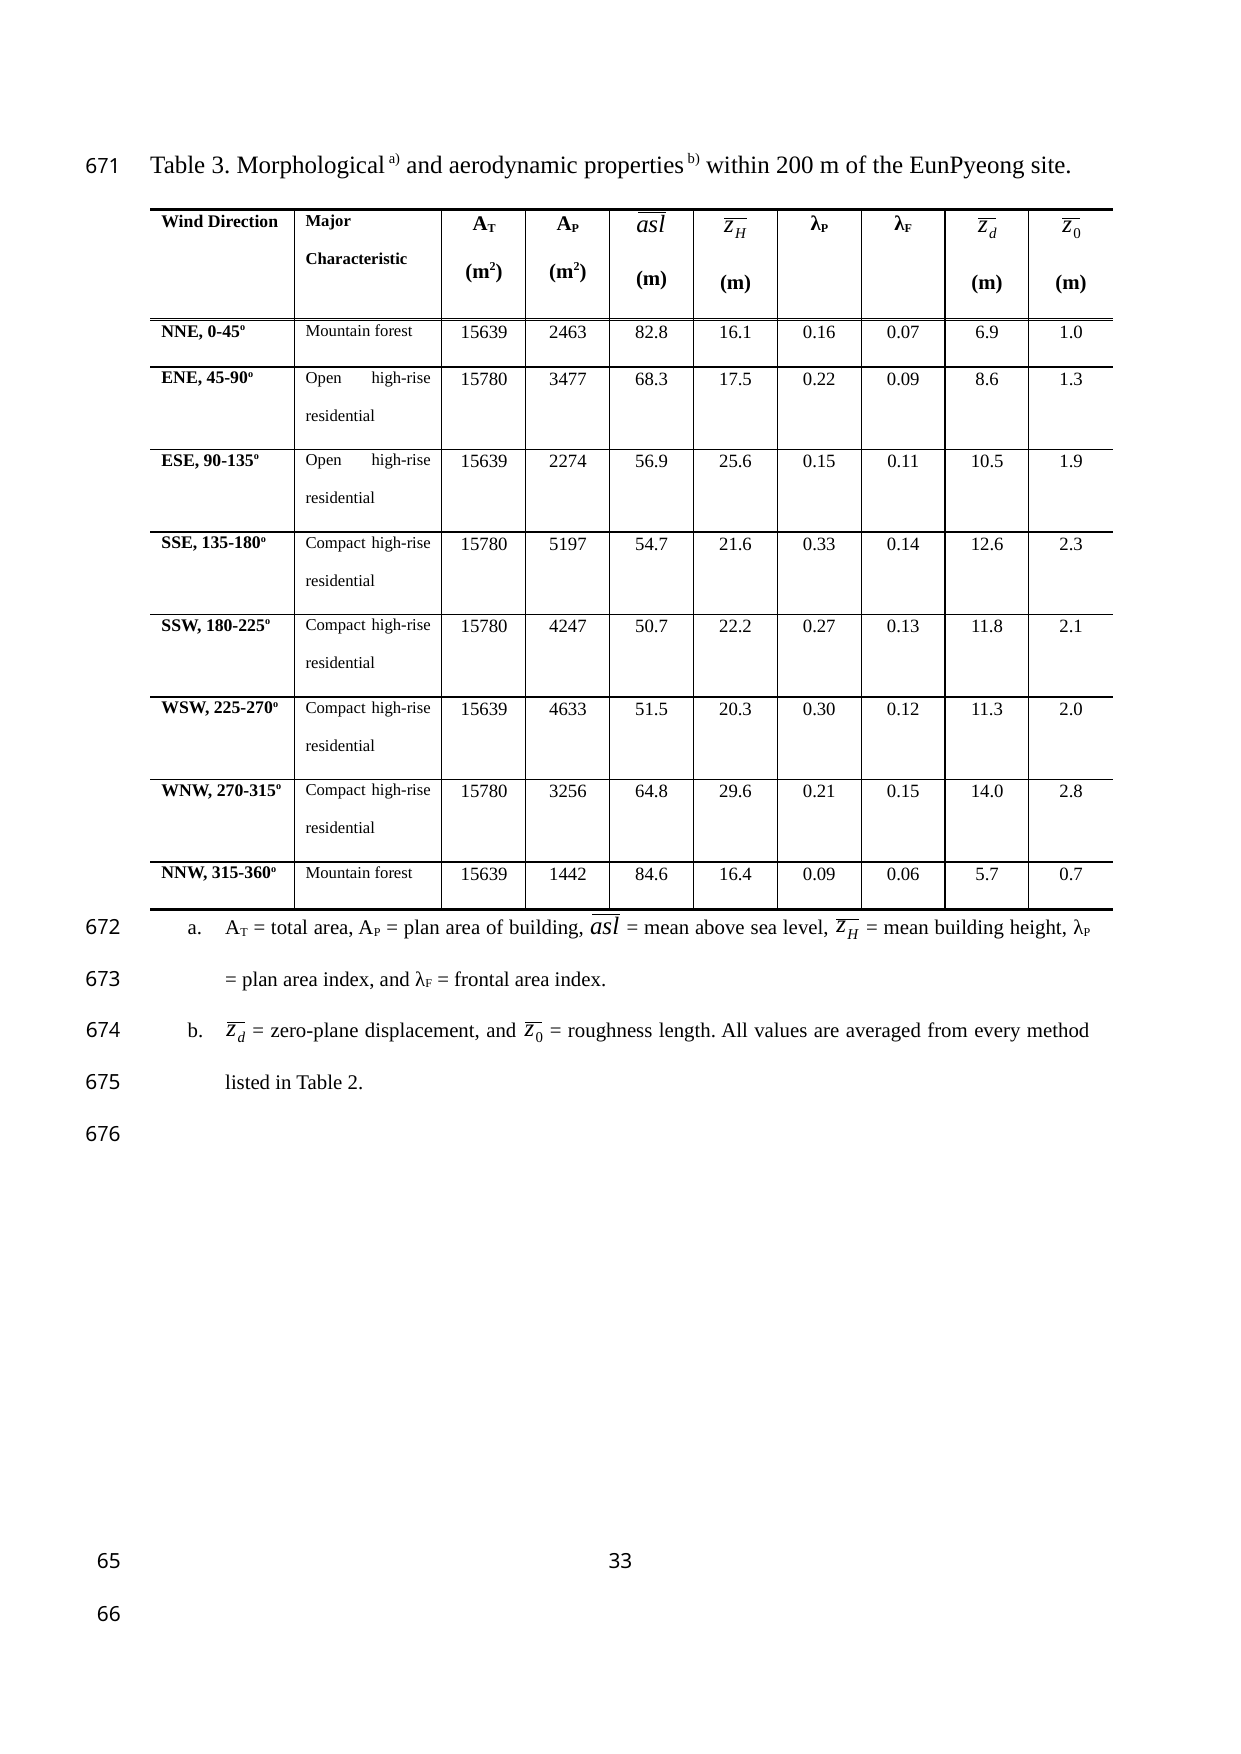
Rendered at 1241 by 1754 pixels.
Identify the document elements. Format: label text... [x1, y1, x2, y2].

table_cell 0.27 [778, 615, 861, 696]
table_cell 0.07 [862, 321, 944, 366]
table_cell ENE, 45-90o [150, 368, 294, 449]
table_cell 16.4 [694, 863, 777, 908]
table_header λF [862, 211, 944, 318]
table_cell 1442 [526, 863, 609, 908]
table_header (m) [1029, 211, 1113, 318]
table_cell 0.21 [778, 780, 861, 861]
table_cell 16.1 [694, 321, 777, 366]
table_header (m) [946, 211, 1028, 318]
table_cell 50.7 [610, 615, 693, 696]
list = zero-plane displacement, and = roughness length. All values are averaged from every method listed in Table 2. [187, 1014, 1090, 1094]
table_cell 25.6 [694, 450, 777, 531]
table_cell Open high-rise residential [295, 450, 441, 531]
table_cell Open high-rise residential [295, 368, 441, 449]
table_cell Compact high-rise residential [295, 780, 441, 861]
table_cell SSW, 180-225o [150, 615, 294, 696]
table_cell Compact high-rise residential [295, 698, 441, 779]
table_cell 2.8 [1029, 780, 1113, 861]
table_cell 0.15 [862, 780, 944, 861]
table_header λP [778, 211, 861, 318]
table_cell 1.3 [1029, 368, 1113, 449]
table_cell 0.09 [862, 368, 944, 449]
table_cell 14.0 [946, 780, 1028, 861]
table_cell 12.6 [946, 533, 1028, 614]
table_cell Mountain forest [295, 321, 441, 366]
table_header AT (m2) [442, 211, 525, 318]
table_cell 15780 [442, 615, 525, 696]
table_cell 1.9 [1029, 450, 1113, 531]
table_cell WNW, 270-315o [150, 780, 294, 861]
table_cell 68.3 [610, 368, 693, 449]
table_header Wind Direction [150, 211, 294, 318]
list AT = total area, AP = plan area of building, = mean above sea level, = mean building height, λP = plan area index, and λF = frontal area index. [187, 911, 1090, 991]
table_cell 3477 [526, 368, 609, 449]
table_cell 15639 [442, 863, 525, 908]
table_cell 0.12 [862, 698, 944, 779]
table_header (m) [610, 211, 693, 318]
text Table 3. Morphological a) and aerodynamic properties b) within 200 m of the EunPyeong site. [150, 150, 1090, 179]
table_cell 2.3 [1029, 533, 1113, 614]
table_cell 4633 [526, 698, 609, 779]
table_cell 5197 [526, 533, 609, 614]
table_cell 29.6 [694, 780, 777, 861]
table_cell 11.8 [946, 615, 1028, 696]
table_cell NNW, 315-360o [150, 863, 294, 908]
table_cell 51.5 [610, 698, 693, 779]
table_cell 2.0 [1029, 698, 1113, 779]
table_cell ESE, 90-135o [150, 450, 294, 531]
table_cell 6.9 [946, 321, 1028, 366]
table_cell 0.11 [862, 450, 944, 531]
table_cell 15780 [442, 780, 525, 861]
table_cell 15780 [442, 368, 525, 449]
table_cell 56.9 [610, 450, 693, 531]
table_header Major Characteristic [295, 211, 441, 318]
table_cell 0.14 [862, 533, 944, 614]
table_cell 84.6 [610, 863, 693, 908]
table_cell 82.8 [610, 321, 693, 366]
table_cell 0.15 [778, 450, 861, 531]
table_cell 2.1 [1029, 615, 1113, 696]
table_cell 15780 [442, 533, 525, 614]
table_cell 11.3 [946, 698, 1028, 779]
table_cell 0.30 [778, 698, 861, 779]
table_cell 8.6 [946, 368, 1028, 449]
table_cell Mountain forest [295, 863, 441, 908]
table_cell 54.7 [610, 533, 693, 614]
table_cell 15639 [442, 450, 525, 531]
table_cell 5.7 [946, 863, 1028, 908]
table_cell 0.06 [862, 863, 944, 908]
table_cell SSE, 135-180o [150, 533, 294, 614]
table_cell 0.09 [778, 863, 861, 908]
table_cell Compact high-rise residential [295, 615, 441, 696]
table_cell 3256 [526, 780, 609, 861]
table_cell NNE, 0-45o [150, 321, 294, 366]
table_cell 0.33 [778, 533, 861, 614]
table_cell 0.16 [778, 321, 861, 366]
table_cell 17.5 [694, 368, 777, 449]
table_cell Compact high-rise residential [295, 533, 441, 614]
table_cell 15639 [442, 321, 525, 366]
table_cell 21.6 [694, 533, 777, 614]
table_cell 2274 [526, 450, 609, 531]
table_cell 0.13 [862, 615, 944, 696]
table_header (m) [694, 211, 777, 318]
table_cell 20.3 [694, 698, 777, 779]
table_cell 64.8 [610, 780, 693, 861]
table_header AP (m2) [526, 211, 609, 318]
table_cell 22.2 [694, 615, 777, 696]
table_cell 1.0 [1029, 321, 1113, 366]
table_cell 0.7 [1029, 863, 1113, 908]
table_cell 0.22 [778, 368, 861, 449]
table_cell WSW, 225-270o [150, 698, 294, 779]
table_cell 2463 [526, 321, 609, 366]
table_cell 4247 [526, 615, 609, 696]
table_cell 15639 [442, 698, 525, 779]
table_cell 10.5 [946, 450, 1028, 531]
